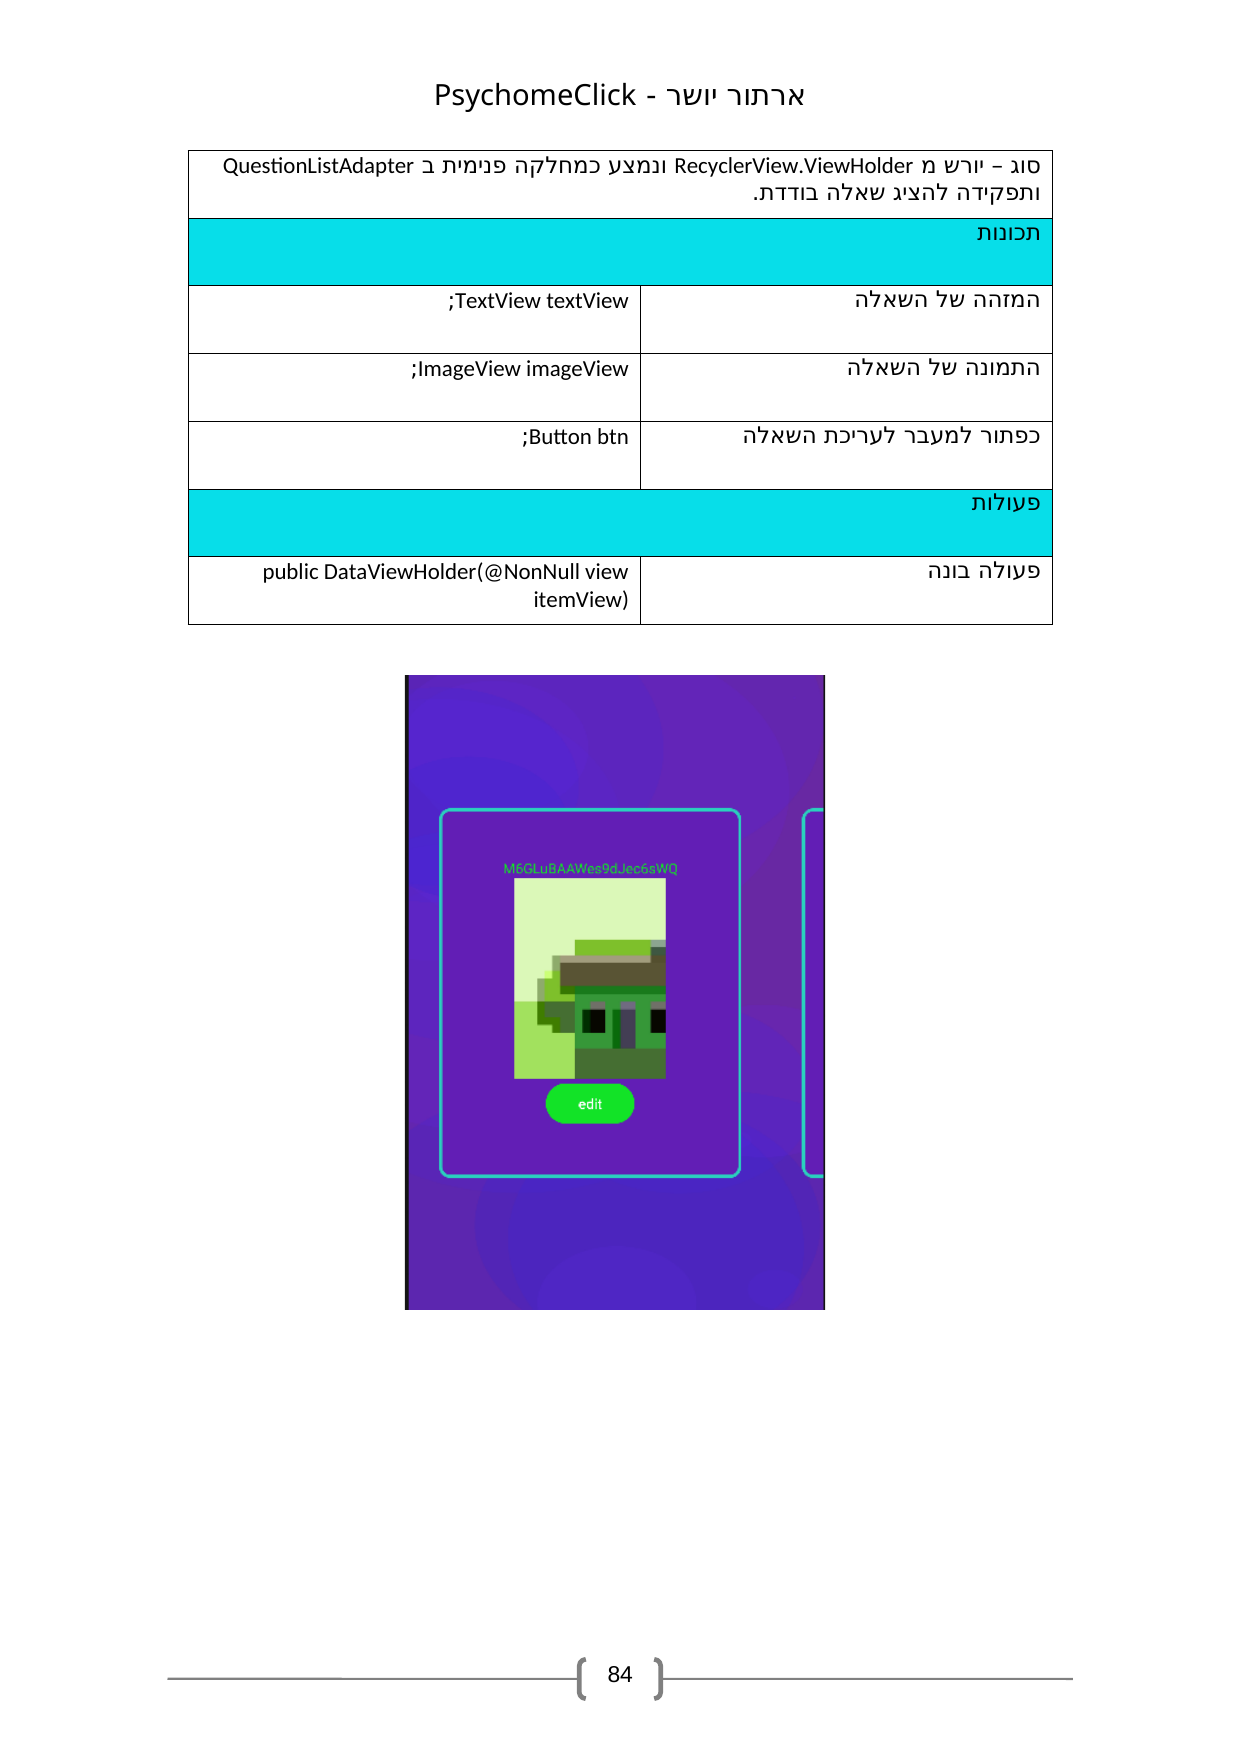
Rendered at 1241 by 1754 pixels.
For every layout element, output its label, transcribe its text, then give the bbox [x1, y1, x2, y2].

table_cell התמונה של השאלה [641, 354, 1052, 421]
table_cell סוג – יורש מ RecyclerView.ViewHolder ונמצע כמחלקה פנימית ב QuestionListAdapter ותפקידה להציג שאלה בודדת. [189, 151, 1052, 218]
table_cell פעולה בונה [641, 557, 1052, 624]
table_cell ImageView imageView; [189, 354, 640, 421]
table_cell Button btn; [189, 422, 640, 488]
table_cell כפתור למעבר לעריכת השאלה [641, 422, 1052, 488]
table_cell המזהה של השאלה [641, 286, 1052, 353]
table_cell תכונות [189, 219, 1052, 285]
picture [404, 675, 826, 1310]
table_cell פעולות [189, 490, 1052, 556]
table_cell TextView textView; [189, 286, 640, 353]
table_cell public DataViewHolder(@NonNull view itemView) [189, 557, 640, 624]
